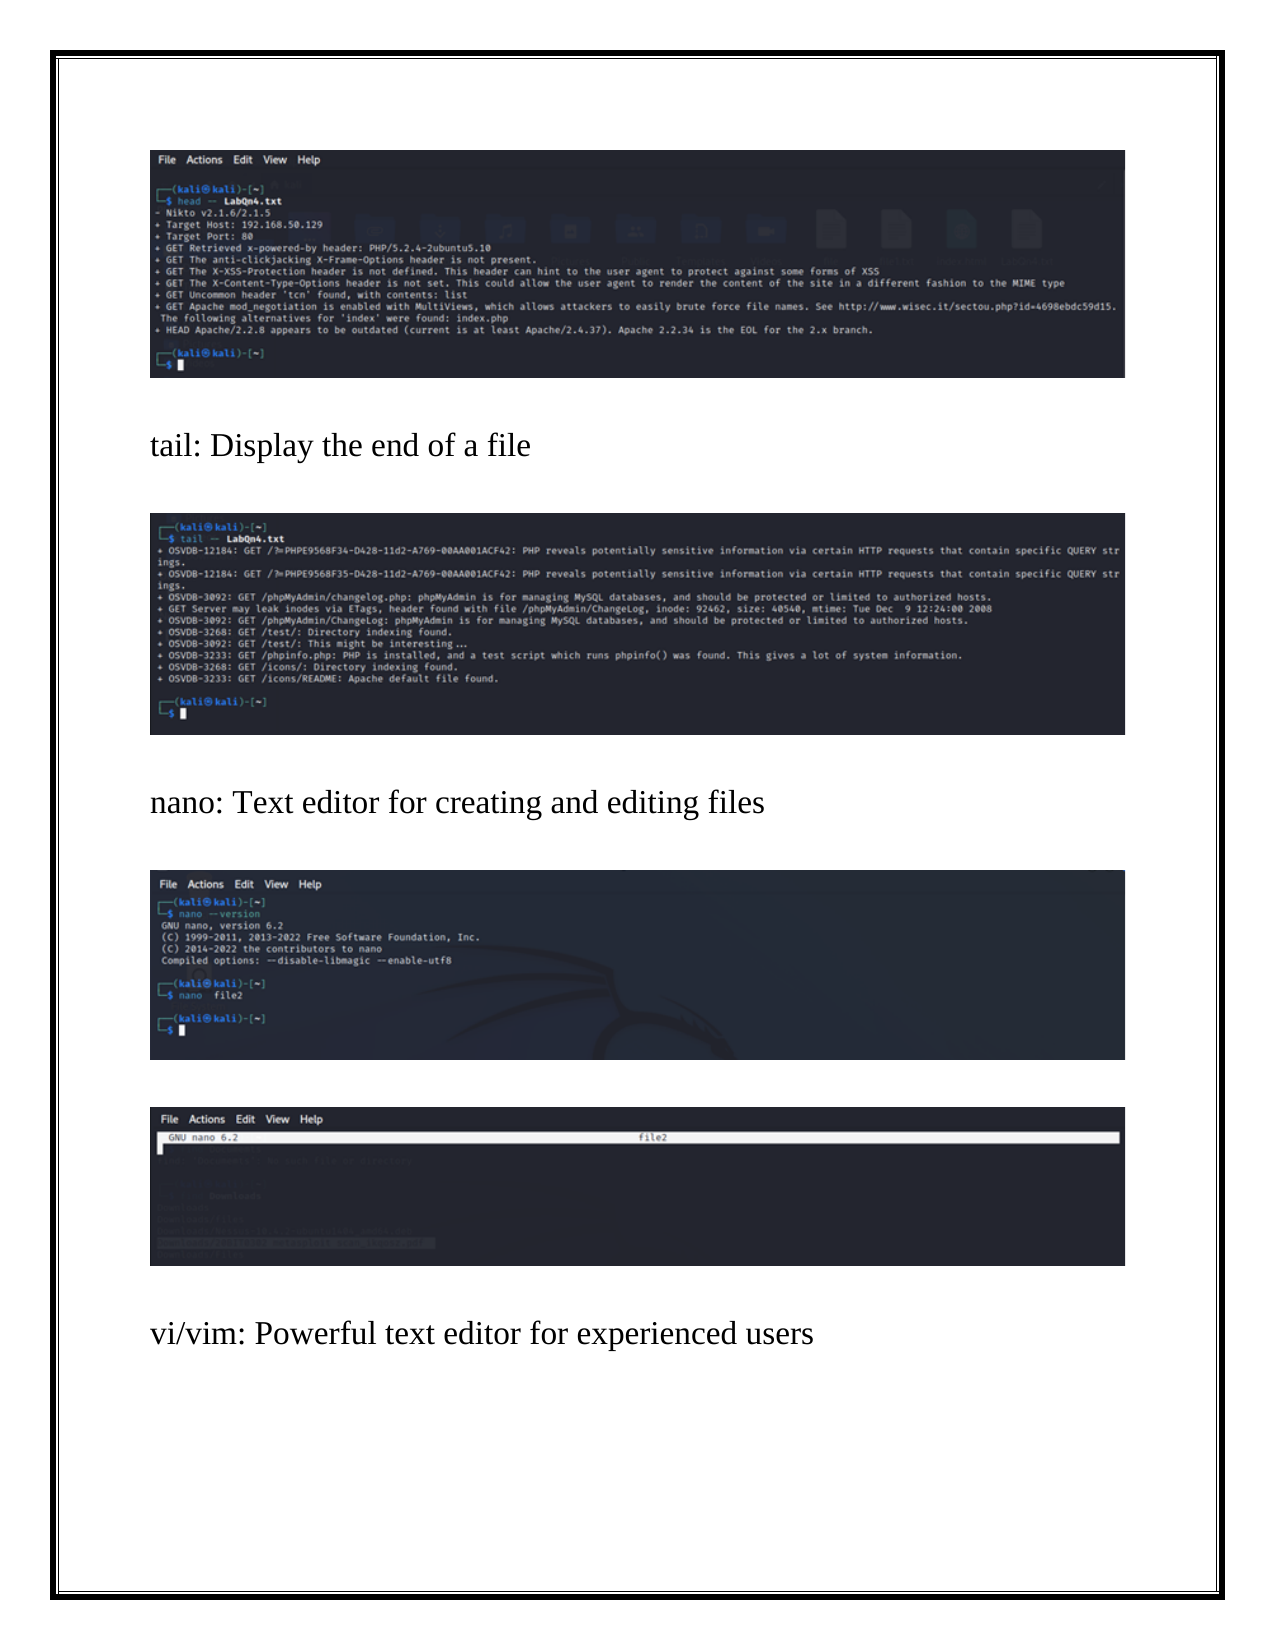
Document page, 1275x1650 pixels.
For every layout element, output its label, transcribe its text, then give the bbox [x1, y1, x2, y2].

text vi/vim: Powerful text editor for experienced users [150, 1313, 1125, 1352]
picture [150, 150, 1125, 378]
text nano: Text editor for creating and editing files [150, 782, 1125, 821]
text tail: Display the end of a file [150, 425, 1125, 463]
picture [150, 1107, 1125, 1266]
picture [150, 870, 1125, 1060]
picture [150, 513, 1125, 735]
